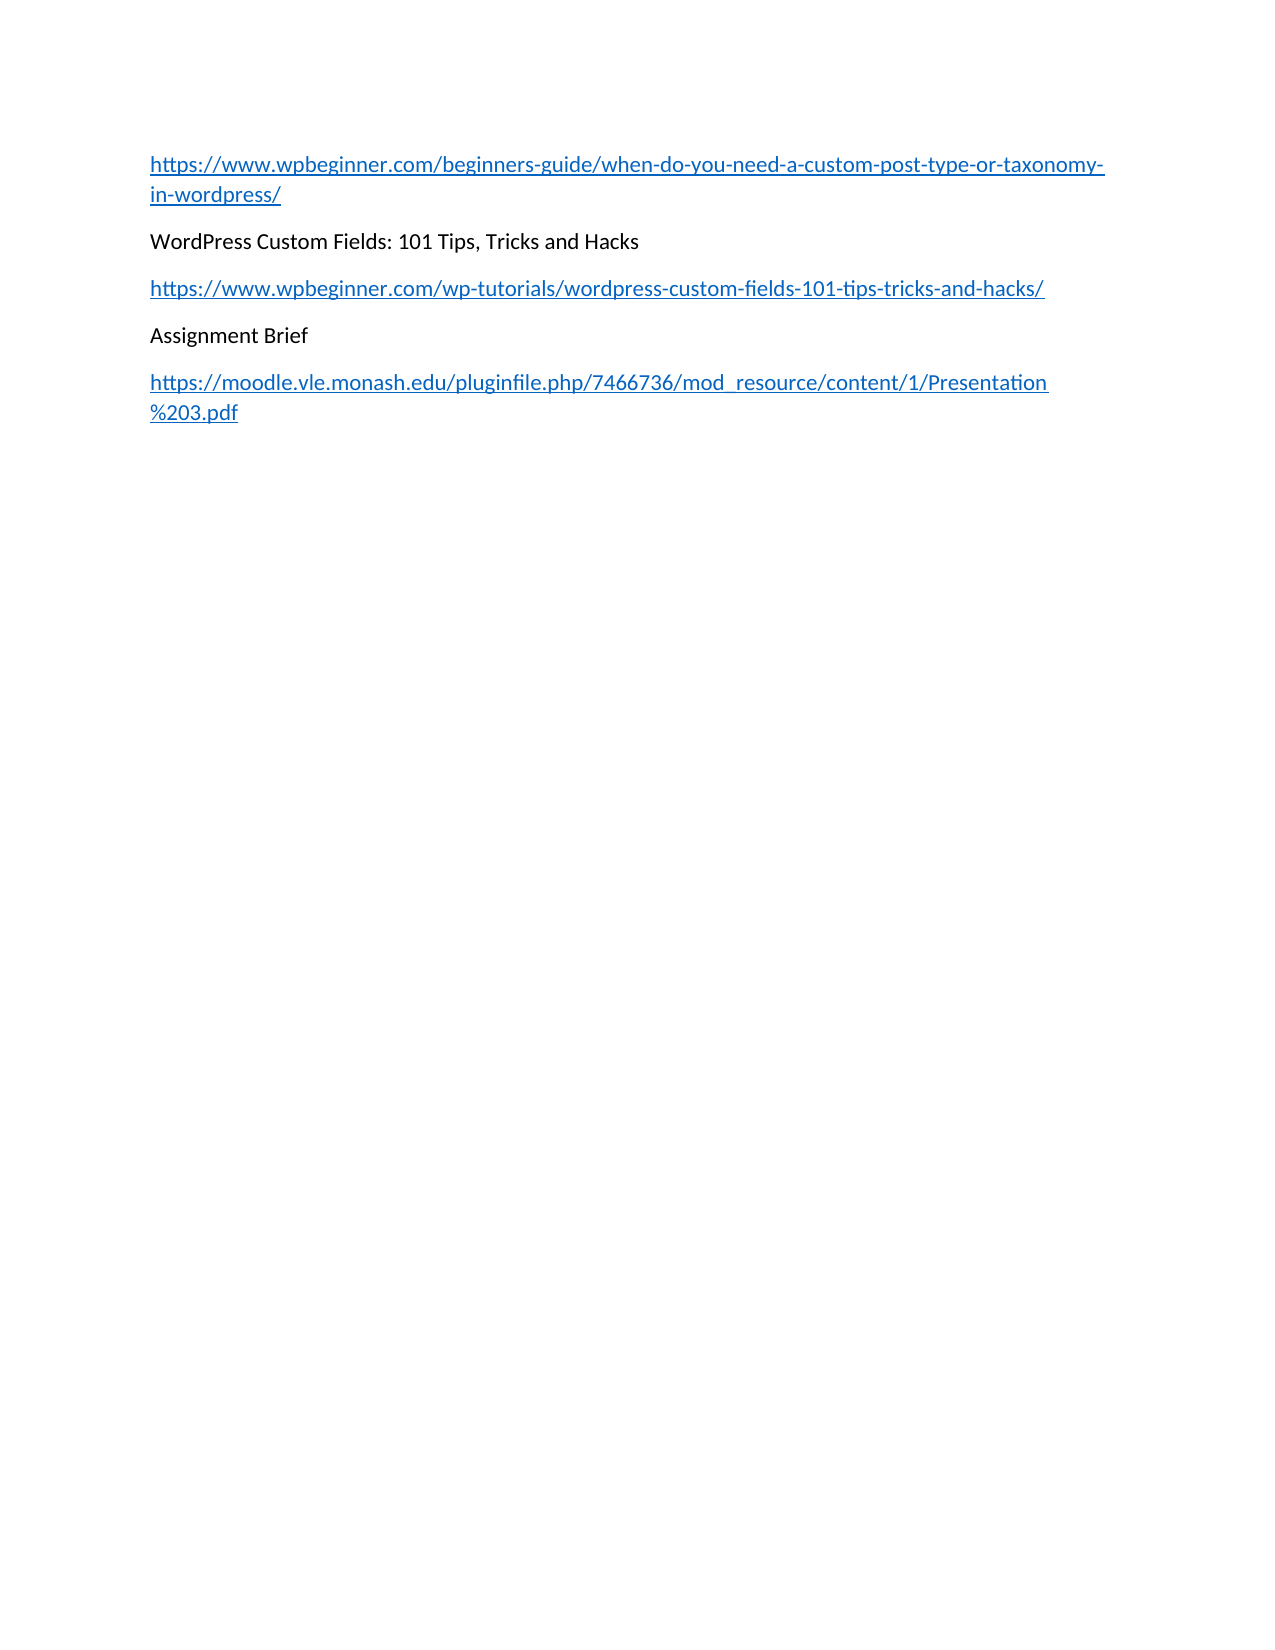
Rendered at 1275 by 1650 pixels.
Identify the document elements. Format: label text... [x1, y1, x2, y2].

text https://moodle.vle.monash.edu/pluginfile.php/7466736/mod_resource/content/1/Presentation%203.pdf [150, 368, 1125, 426]
text Assignment Brief [150, 321, 1125, 349]
text https://www.wpbeginner.com/wp-tutorials/wordpress-custom-fields-101-tips-tricks-and-hacks/ [150, 274, 1125, 302]
text WordPress Custom Fields: 101 Tips, Tricks and Hacks [150, 227, 1125, 255]
text https://www.wpbeginner.com/beginners-guide/when-do-you-need-a-custom-post-type-or-taxonomy-in-wordpress/ [150, 150, 1125, 208]
